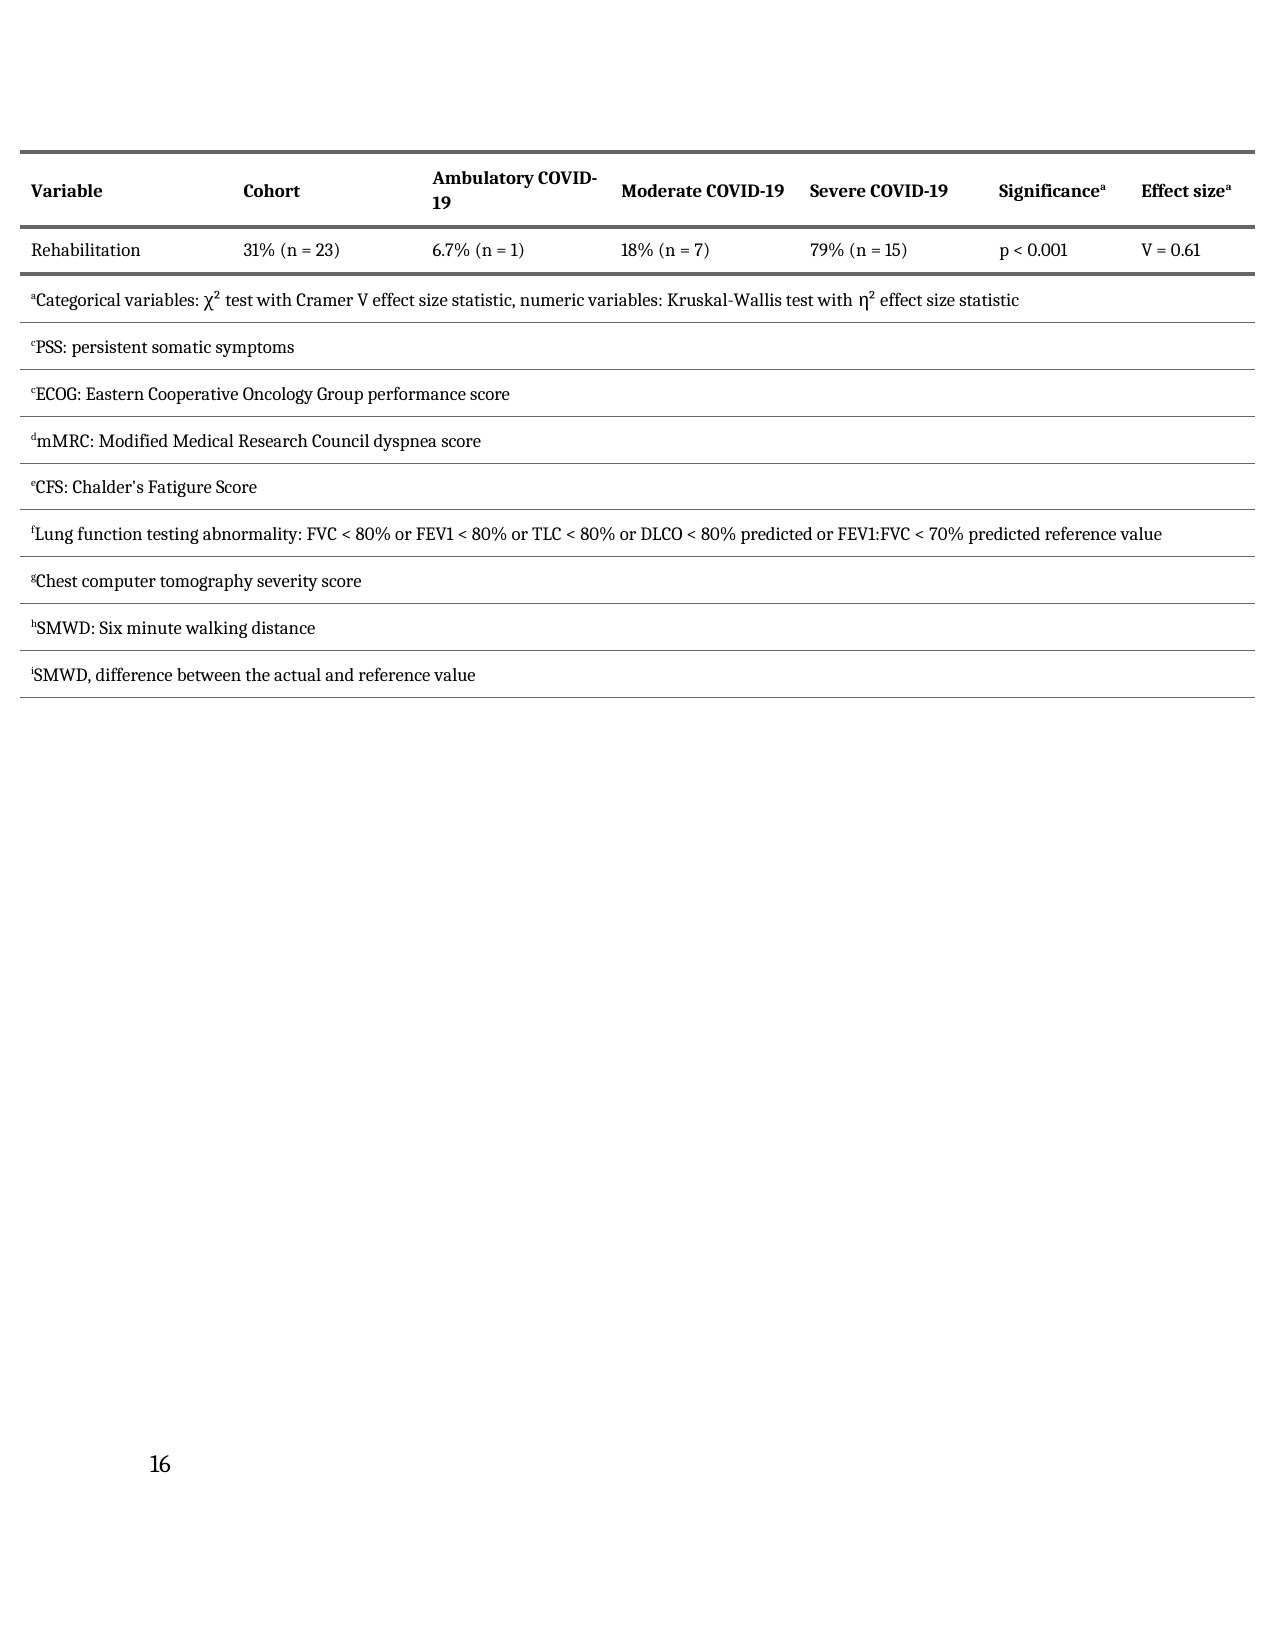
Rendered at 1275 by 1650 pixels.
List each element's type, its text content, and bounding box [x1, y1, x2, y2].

table_cell fLung function testing abnormality: FVC < 80% or FEV1 < 80% or TLC < 80% or DLCO < 80% predicted or FEV1:FVC < 70% predicted reference value [20, 510, 1254, 556]
table_cell Rehabilitation [20, 229, 233, 272]
table_cell 6.7% (n = 1) [422, 229, 611, 272]
table_cell gChest computer tomography severity score [20, 557, 1254, 603]
table_cell 31% (n = 23) [233, 229, 422, 272]
table_header Ambulatory COVID-19 [422, 154, 611, 225]
table_cell 79% (n = 15) [800, 229, 989, 272]
table_cell V = 0.61 [1131, 229, 1254, 272]
table_cell eCFS: Chalder's Fatigure Score [20, 464, 1254, 509]
table_cell iSMWD, difference between the actual and reference value [20, 651, 1254, 697]
table_cell 18% (n = 7) [611, 229, 800, 272]
table_header Severe COVID-19 [800, 154, 989, 225]
table_cell p < 0.001 [989, 229, 1131, 272]
table_header Significancea [989, 154, 1131, 225]
table_cell dmMRC: Modified Medical Research Council dyspnea score [20, 417, 1254, 462]
table_cell aCategorical variables: χ² test with Cramer V effect size statistic, numeric variables: Kruskal-Wallis test with η² effect size statistic [20, 276, 1254, 322]
table_cell cPSS: persistent somatic symptoms [20, 323, 1254, 369]
table_header Effect sizea [1131, 154, 1254, 225]
table_header Variable [20, 154, 233, 225]
table_header Cohort [233, 154, 422, 225]
table_cell hSMWD: Six minute walking distance [20, 604, 1254, 650]
table_cell cECOG: Eastern Cooperative Oncology Group performance score [20, 370, 1254, 416]
table_header Moderate COVID-19 [611, 154, 800, 225]
